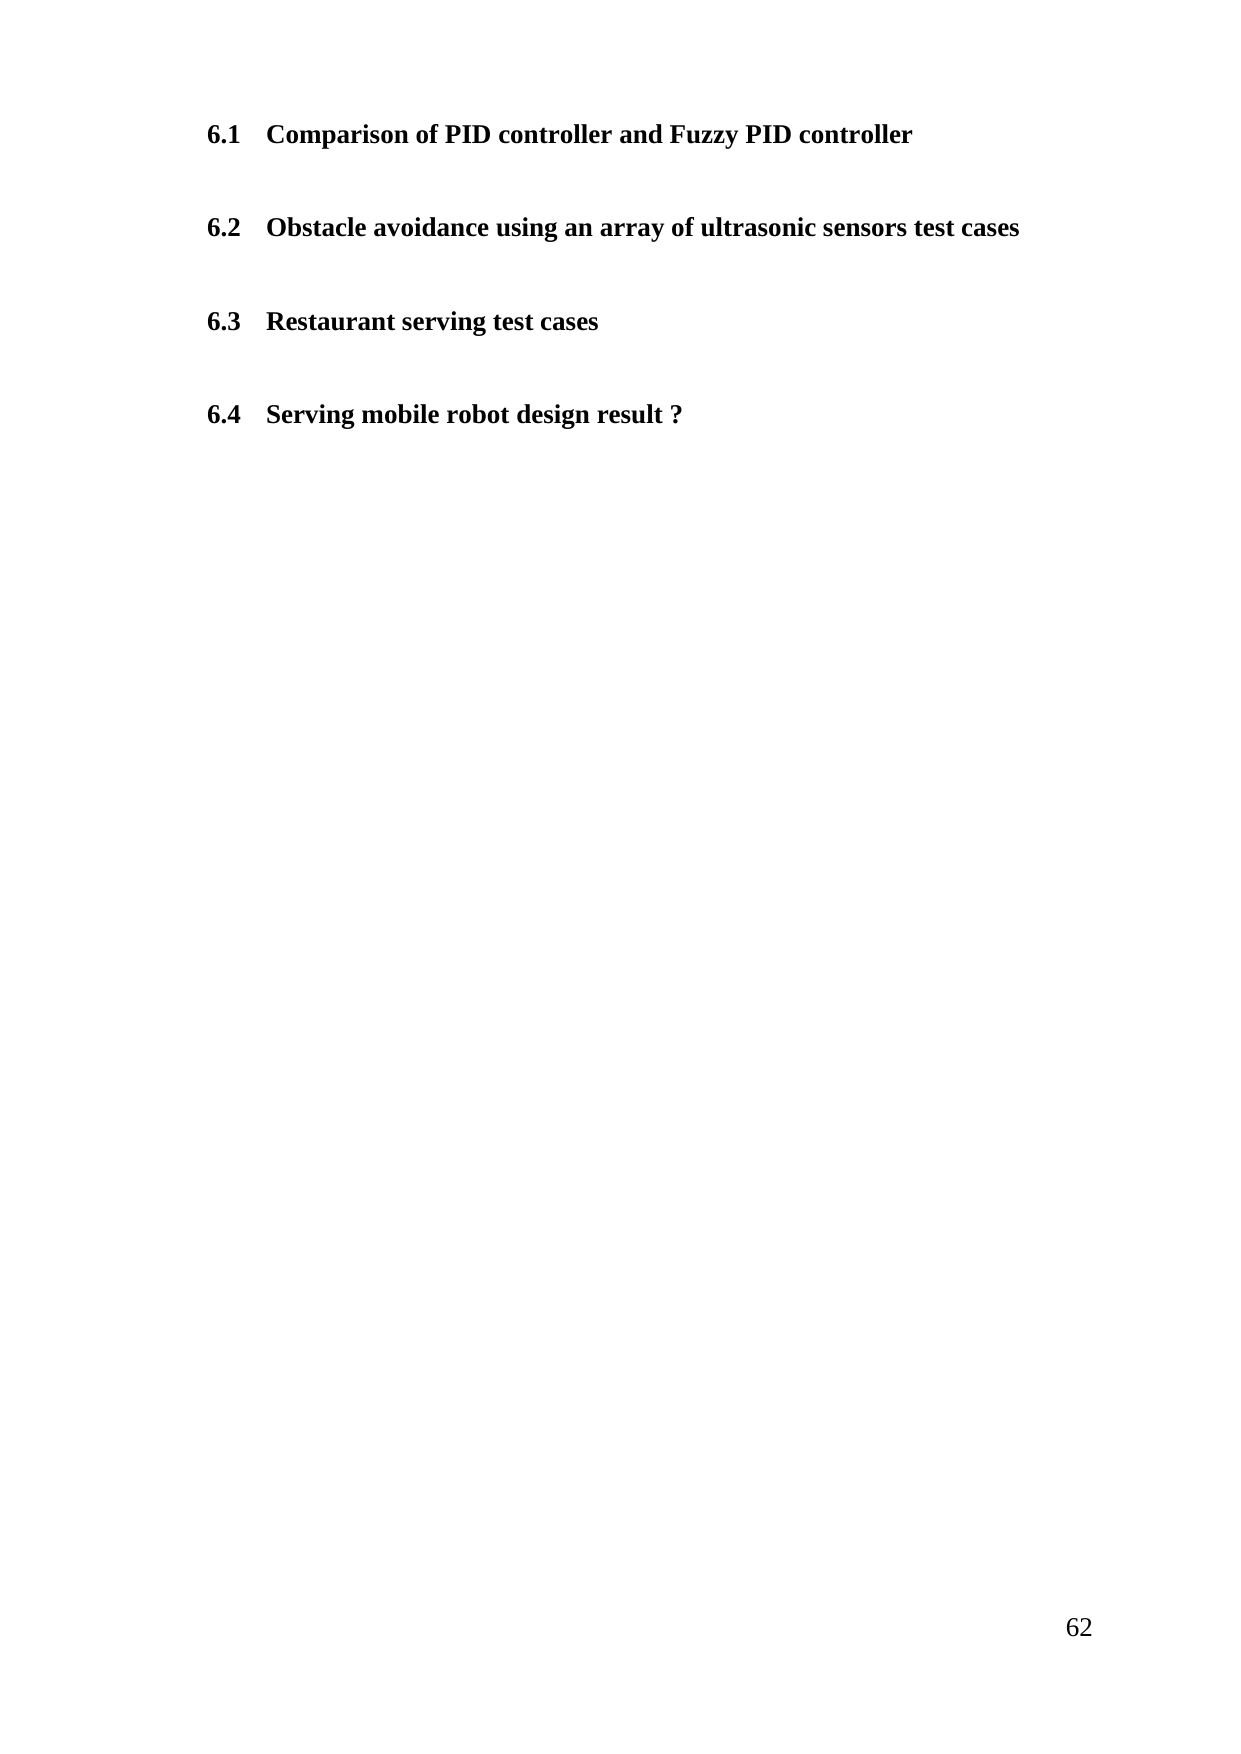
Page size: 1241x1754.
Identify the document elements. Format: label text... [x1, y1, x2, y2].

subtitle Obstacle avoidance using an array of ultrasonic sensors test cases [207, 211, 1092, 243]
subtitle Restaurant serving test cases [207, 305, 1092, 336]
subtitle Serving mobile robot design result ? [207, 398, 1092, 429]
subtitle Comparison of PID controller and Fuzzy PID controller [207, 118, 1092, 149]
